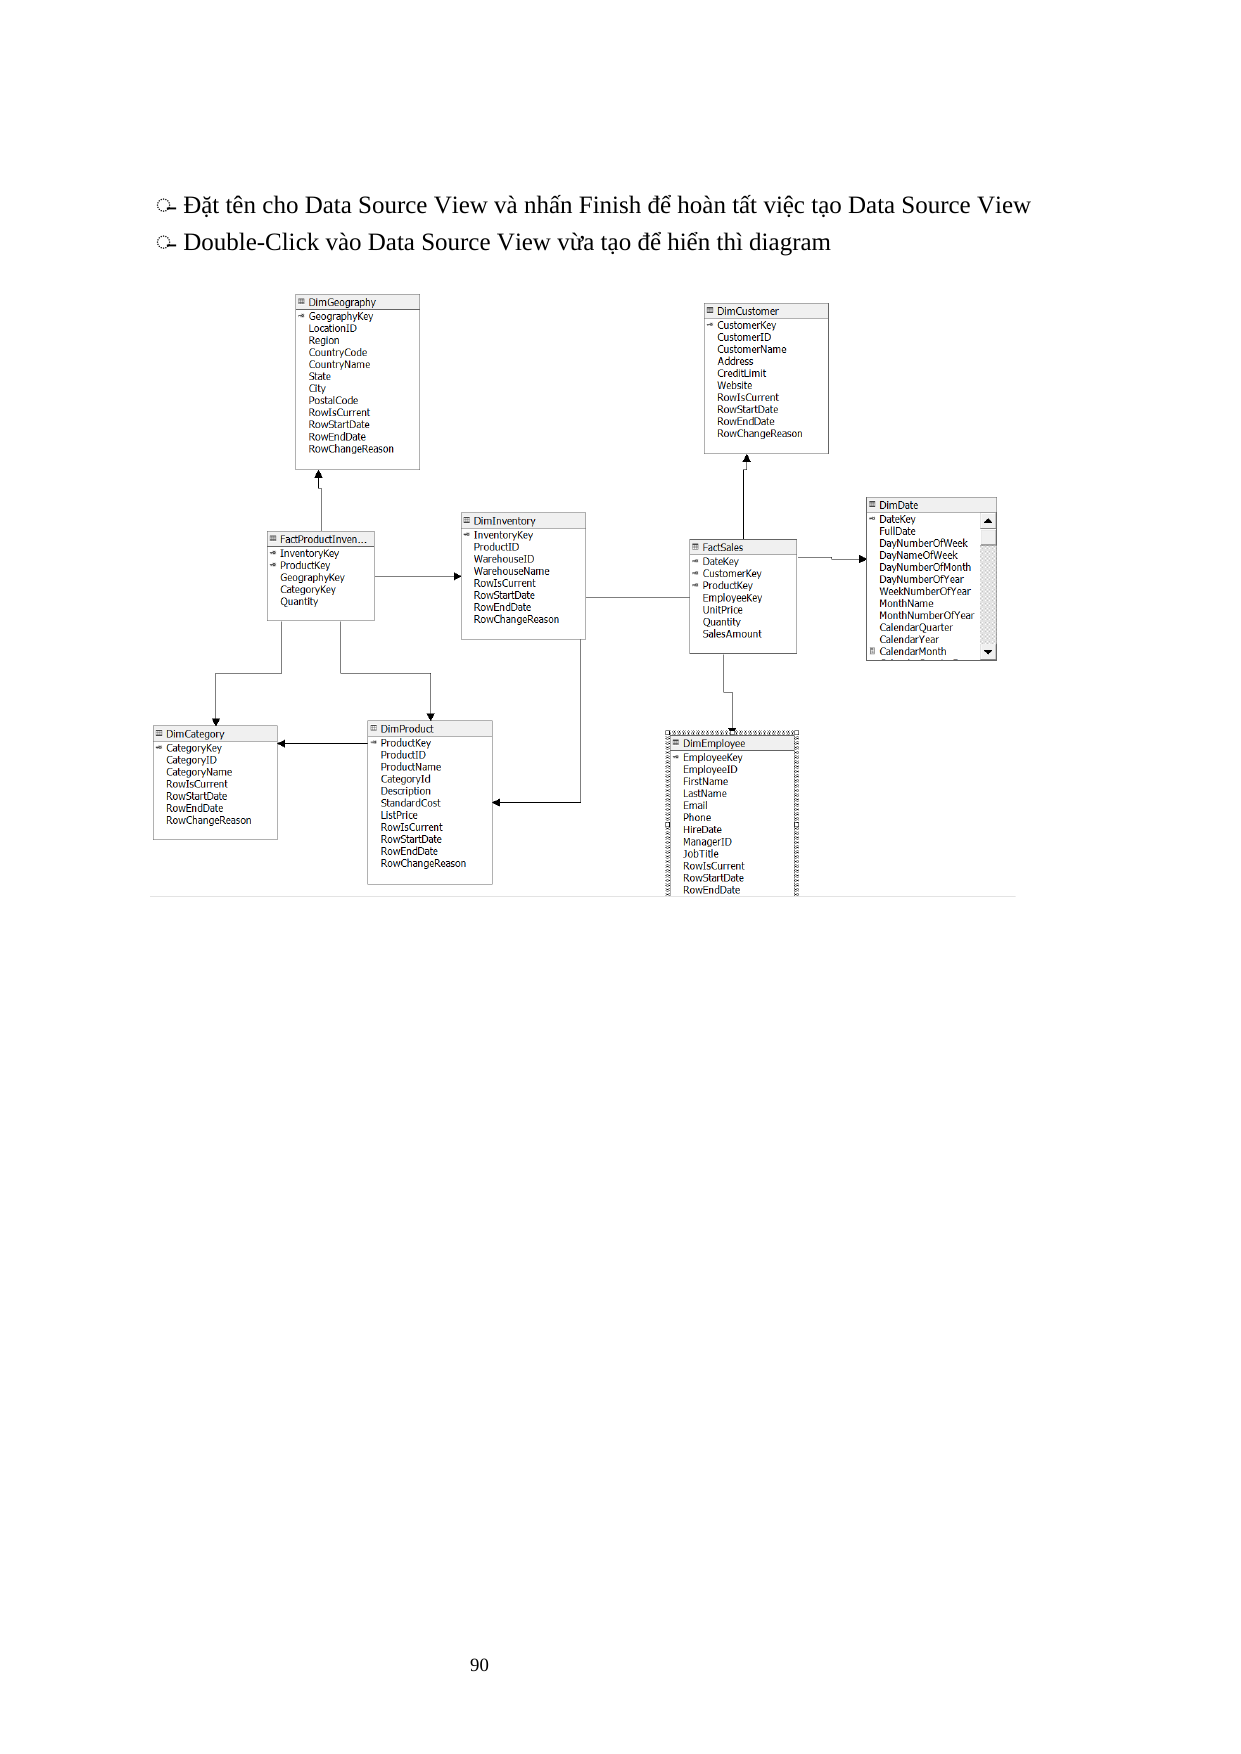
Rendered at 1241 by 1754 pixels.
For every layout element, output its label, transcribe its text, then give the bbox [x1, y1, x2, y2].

list Đặt tên cho Data Source View và nhấn Finish để hoàn tất việc tạo Data Source View [155, 188, 1090, 220]
list Double-Click vào Data Source View vừa tạo để hiển thì diagram [155, 224, 1090, 256]
picture [150, 260, 1016, 897]
